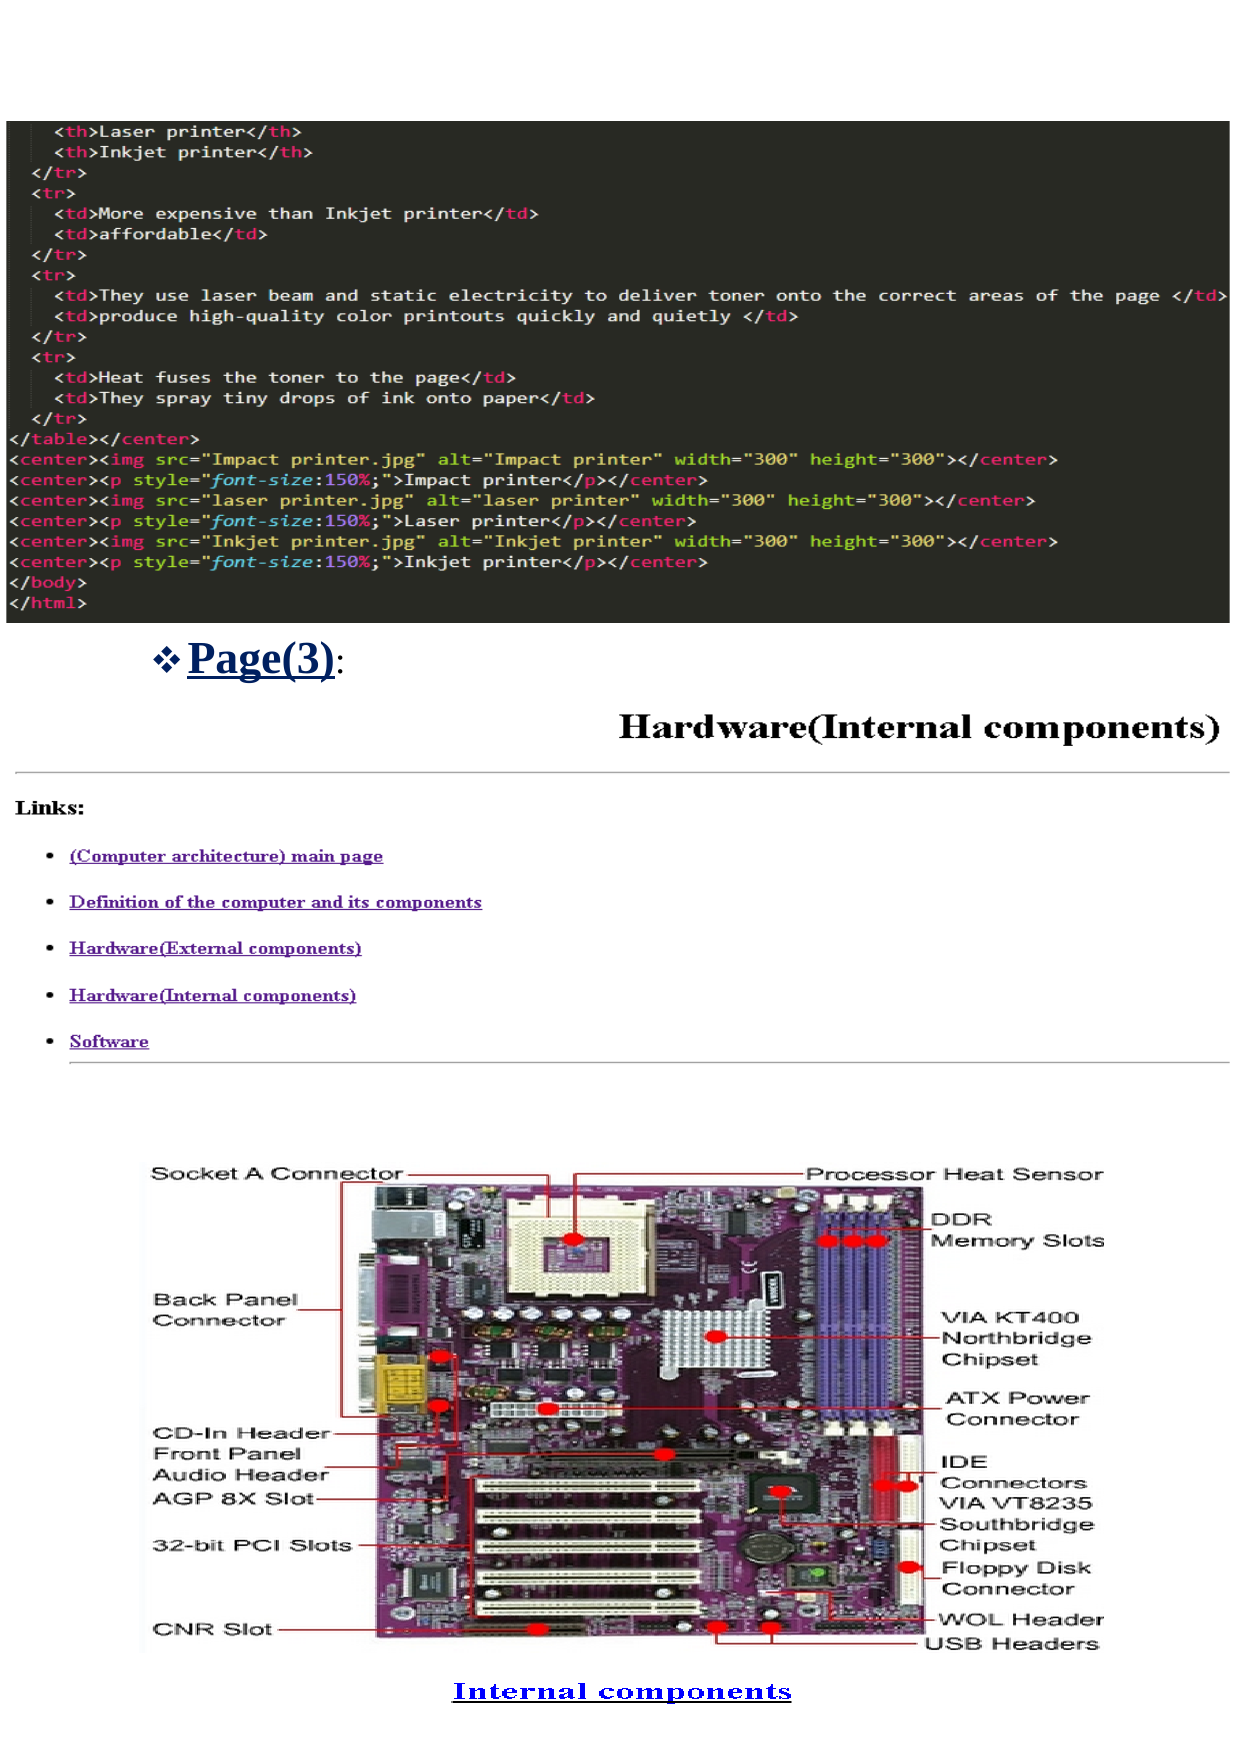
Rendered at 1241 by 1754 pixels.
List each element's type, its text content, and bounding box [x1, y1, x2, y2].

picture [6, 711, 1230, 1072]
picture [6, 121, 1230, 623]
list Page(3): [150, 623, 1128, 683]
picture [128, 1157, 1129, 1708]
